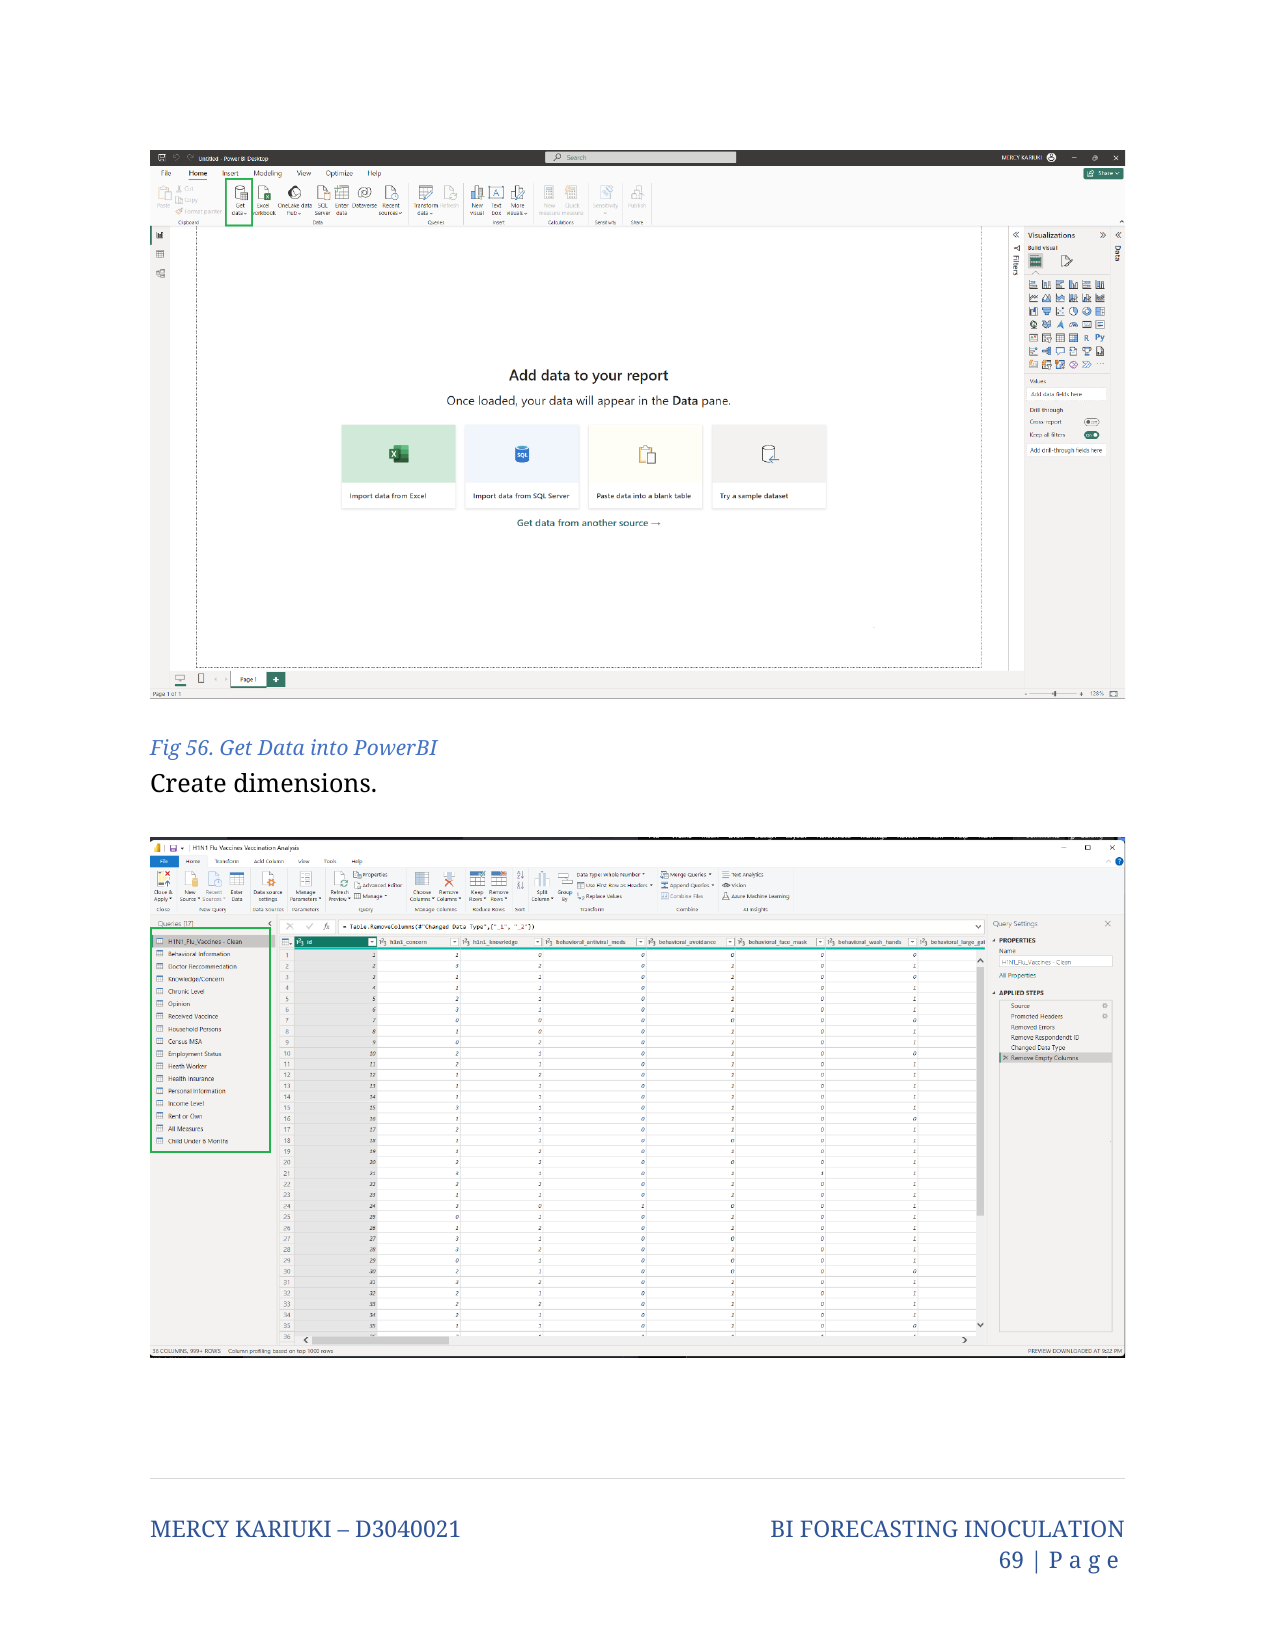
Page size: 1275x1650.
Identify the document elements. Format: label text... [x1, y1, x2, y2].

picture [150, 837, 1125, 1358]
subtitle Fig 56. Get Data into PowerBI [150, 733, 1125, 762]
picture [150, 150, 1125, 699]
text Create dimensions. [150, 766, 1125, 800]
